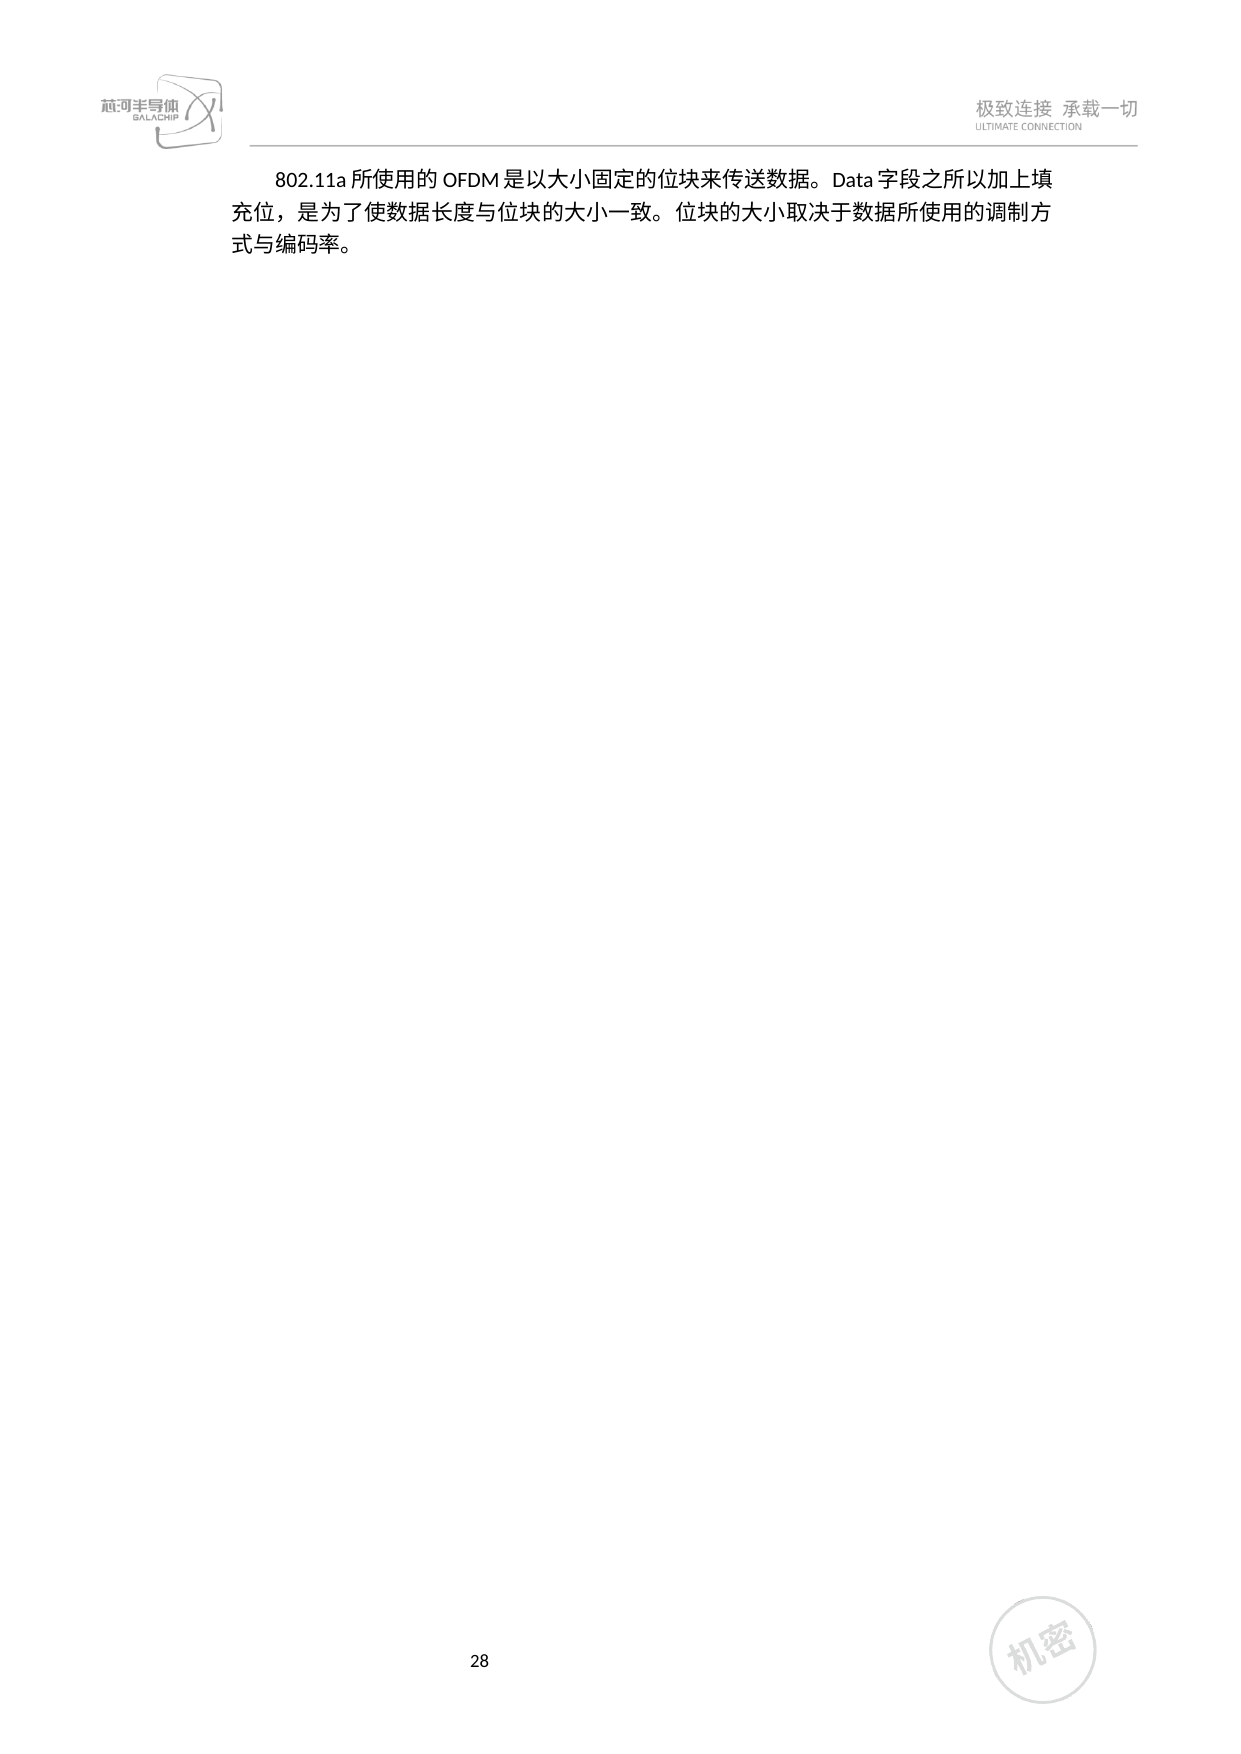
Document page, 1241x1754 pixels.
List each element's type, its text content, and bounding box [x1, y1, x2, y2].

list 802.11a所使用的OFDM是以大小固定的位块来传送数据。Data字段之所以加上填充位，是为了使数据长度与位块的大小一致。位块的大小取决于数据所使用的调制方式与编码率。 [231, 162, 1053, 259]
picture [971, 1578, 1115, 1722]
picture [101, 74, 1139, 149]
